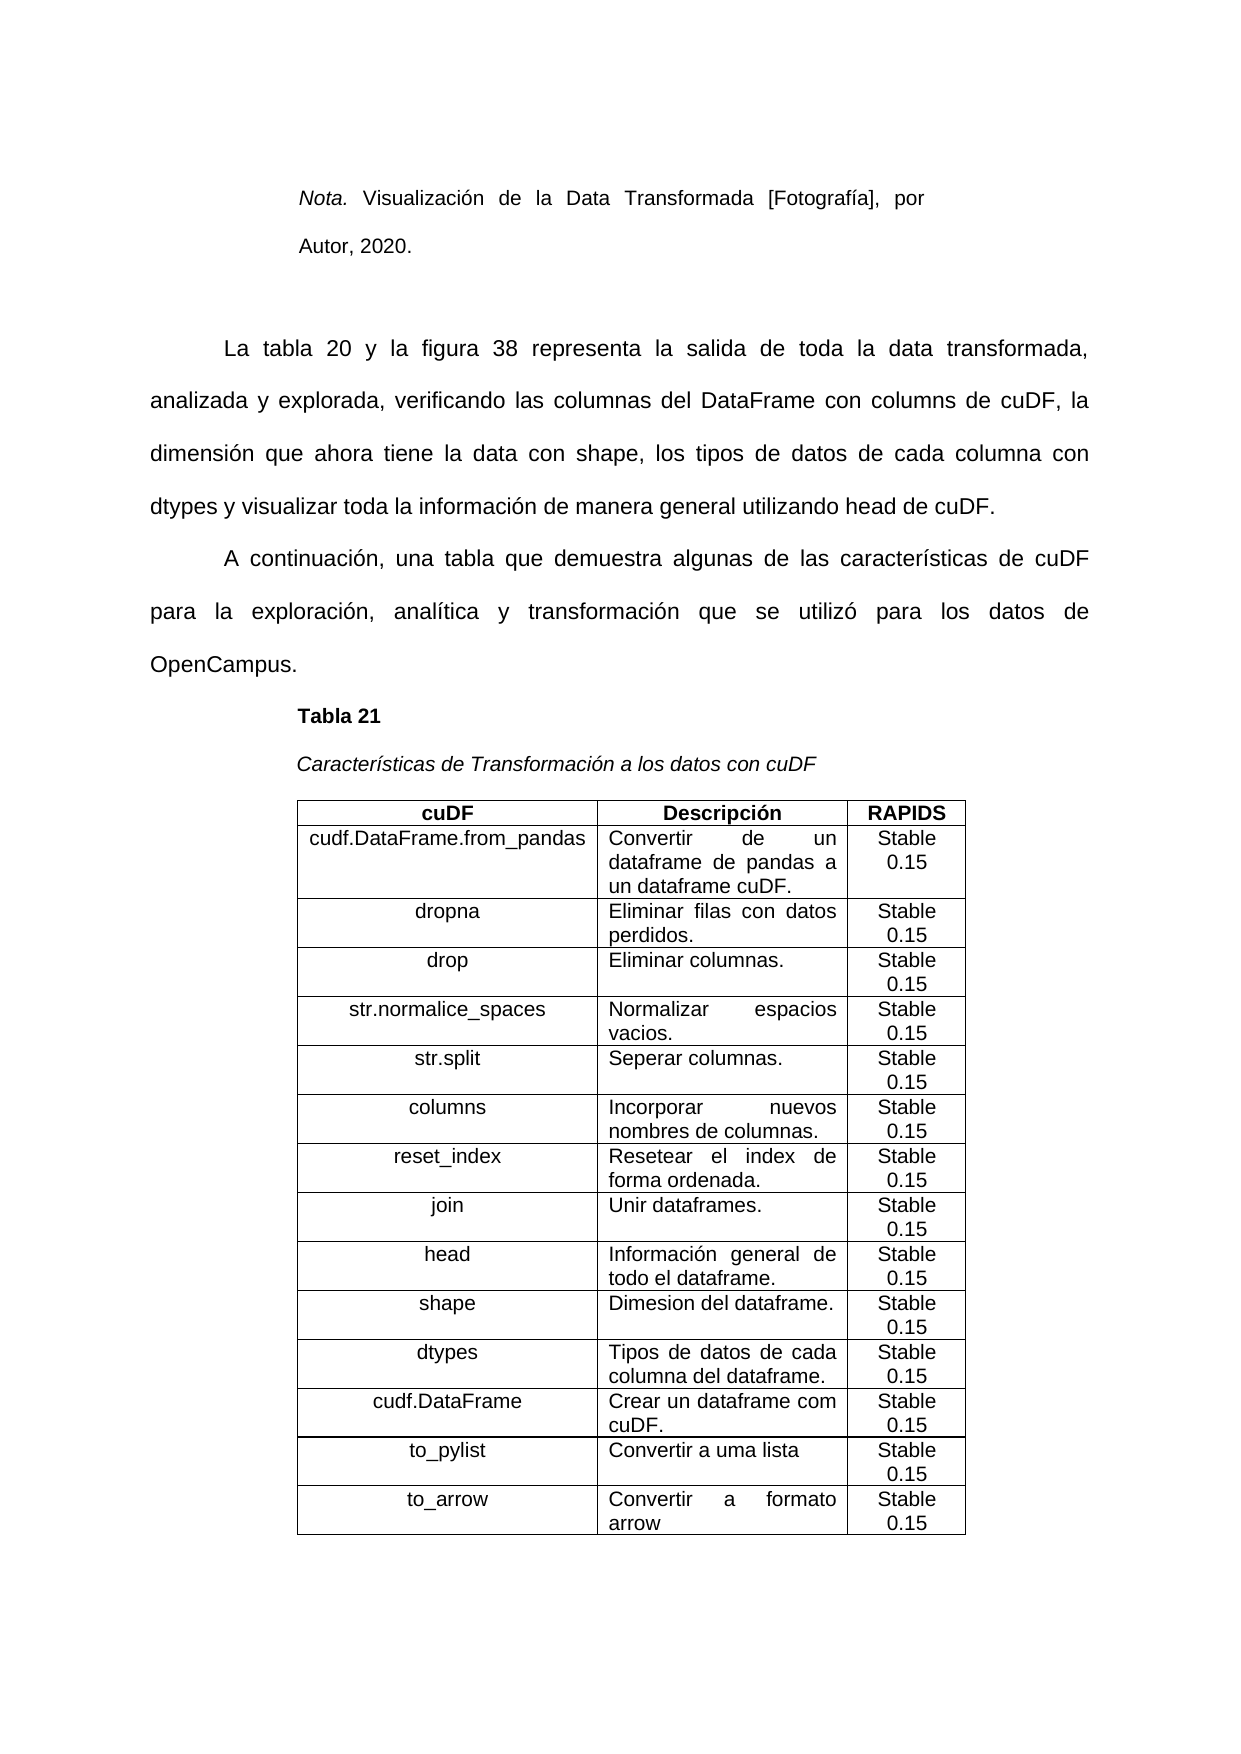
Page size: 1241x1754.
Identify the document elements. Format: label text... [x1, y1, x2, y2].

table_cell Información general de todo el dataframe. [598, 1242, 847, 1289]
table_cell shape [298, 1291, 597, 1338]
text Características de Transformación a los datos con cuDF [239, 752, 1090, 776]
table_cell Convertir a uma lista [598, 1438, 847, 1485]
table_header RAPIDS [848, 801, 965, 825]
table_cell Stable 0.15 [848, 1242, 965, 1289]
table_cell Stable 0.15 [848, 1340, 965, 1387]
table_cell Stable 0.15 [848, 1193, 965, 1241]
table_cell Crear un dataframe com cuDF. [598, 1389, 847, 1436]
table_cell Stable 0.15 [848, 1144, 965, 1192]
table_cell Convertir de un dataframe de pandas a un dataframe cuDF. [598, 826, 847, 898]
table_cell reset_index [298, 1144, 597, 1192]
table_cell Stable 0.15 [848, 826, 965, 898]
table_cell to_pylist [298, 1438, 597, 1485]
table_cell Dimesion del dataframe. [598, 1291, 847, 1338]
table_cell Stable 0.15 [848, 899, 965, 947]
text La tabla 20 y la figura 38 representa la salida de toda la data transformada, analizada y explorada, verificando las columnas del DataFrame con columns de cuDF, la dimensión que ahora tiene la data con shape, los tipos de datos de cada columna con dtypes y visualizar toda la información de manera general utilizando head de cuDF. [150, 334, 1090, 519]
table_cell join [298, 1193, 597, 1241]
table_cell cudf.DataFrame.from_pandas [298, 826, 597, 898]
text A continuación, una tabla que demuestra algunas de las características de cuDF para la exploración, analítica y transformación que se utilizó para los datos de OpenCampus. [150, 545, 1090, 677]
table_cell cudf.DataFrame [298, 1389, 597, 1436]
table_cell Resetear el index de forma ordenada. [598, 1144, 847, 1192]
list Nota. Visualización de la Data Transformada [Fotografía], por Autor, 2020. [299, 186, 925, 258]
table_cell Stable 0.15 [848, 1095, 965, 1143]
table_cell Eliminar columnas. [598, 948, 847, 996]
table_cell Stable 0.15 [848, 1486, 965, 1534]
table_cell Eliminar filas con datos perdidos. [598, 899, 847, 947]
table_cell head [298, 1242, 597, 1289]
table_cell dropna [298, 899, 597, 947]
table_cell columns [298, 1095, 597, 1143]
table_cell Tipos de datos de cada columna del dataframe. [598, 1340, 847, 1387]
table_header Descripción [598, 801, 847, 825]
table_cell Unir dataframes. [598, 1193, 847, 1241]
text Tabla 21 [239, 704, 1090, 728]
table_cell to_arrow [298, 1486, 597, 1534]
table_cell Stable 0.15 [848, 1438, 965, 1485]
table_cell str.normalice_spaces [298, 997, 597, 1045]
table_header cuDF [298, 801, 597, 825]
table_cell Stable 0.15 [848, 1291, 965, 1338]
table_cell Stable 0.15 [848, 1389, 965, 1436]
table_cell Incorporar nuevos nombres de columnas. [598, 1095, 847, 1143]
table_cell drop [298, 948, 597, 996]
table_cell str.split [298, 1046, 597, 1094]
table_cell Convertir a formato arrow [598, 1486, 847, 1534]
table_cell Seperar columnas. [598, 1046, 847, 1094]
table_cell Stable 0.15 [848, 997, 965, 1045]
table_cell Stable 0.15 [848, 1046, 965, 1094]
table_cell Normalizar espacios vacios. [598, 997, 847, 1045]
table_cell Stable 0.15 [848, 948, 965, 996]
table_cell dtypes [298, 1340, 597, 1387]
